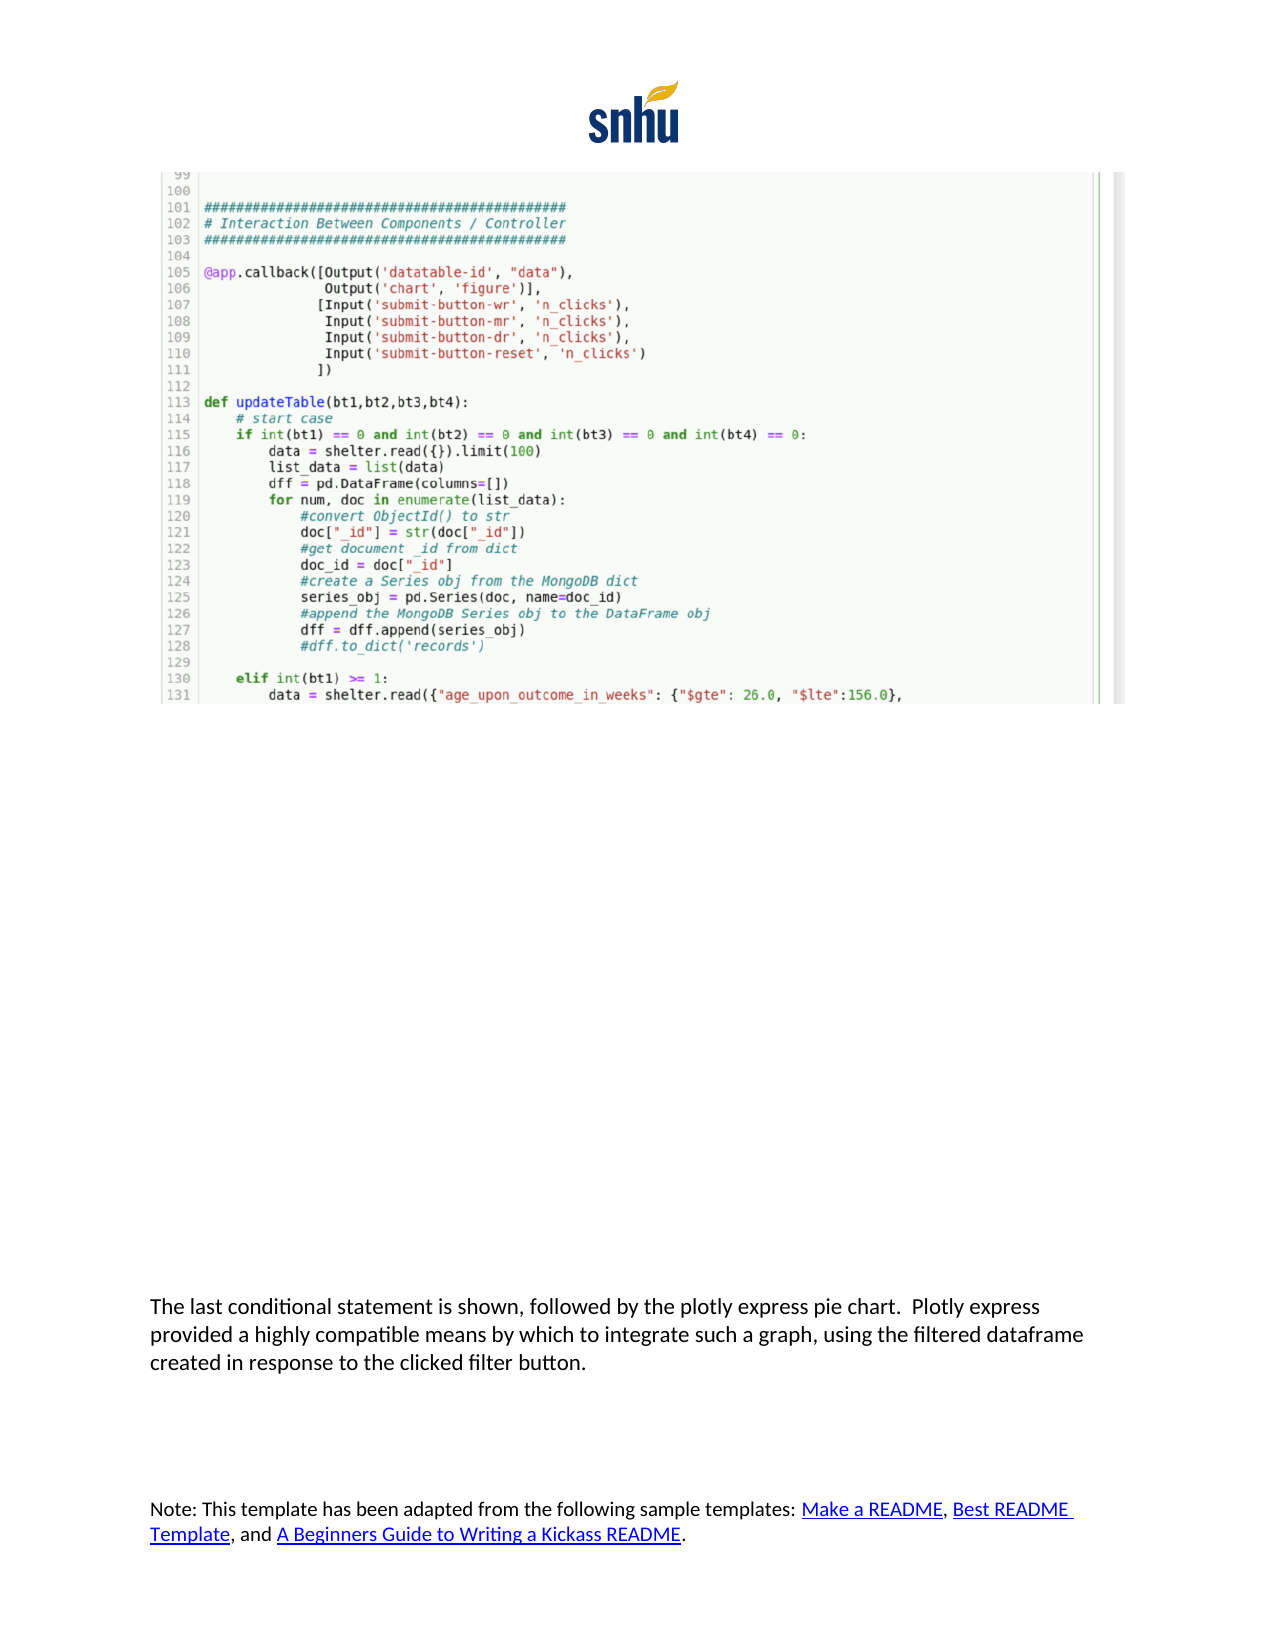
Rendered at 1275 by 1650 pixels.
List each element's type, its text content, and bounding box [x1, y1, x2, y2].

text The last conditional statement is shown, followed by the plotly express pie chart. Plotly express provided a highly compatible means by which to integrate such a graph, using the filtered dataframe created in response to the clicked filter button. [150, 1292, 1125, 1376]
picture [568, 75, 707, 152]
picture [150, 172, 1125, 704]
